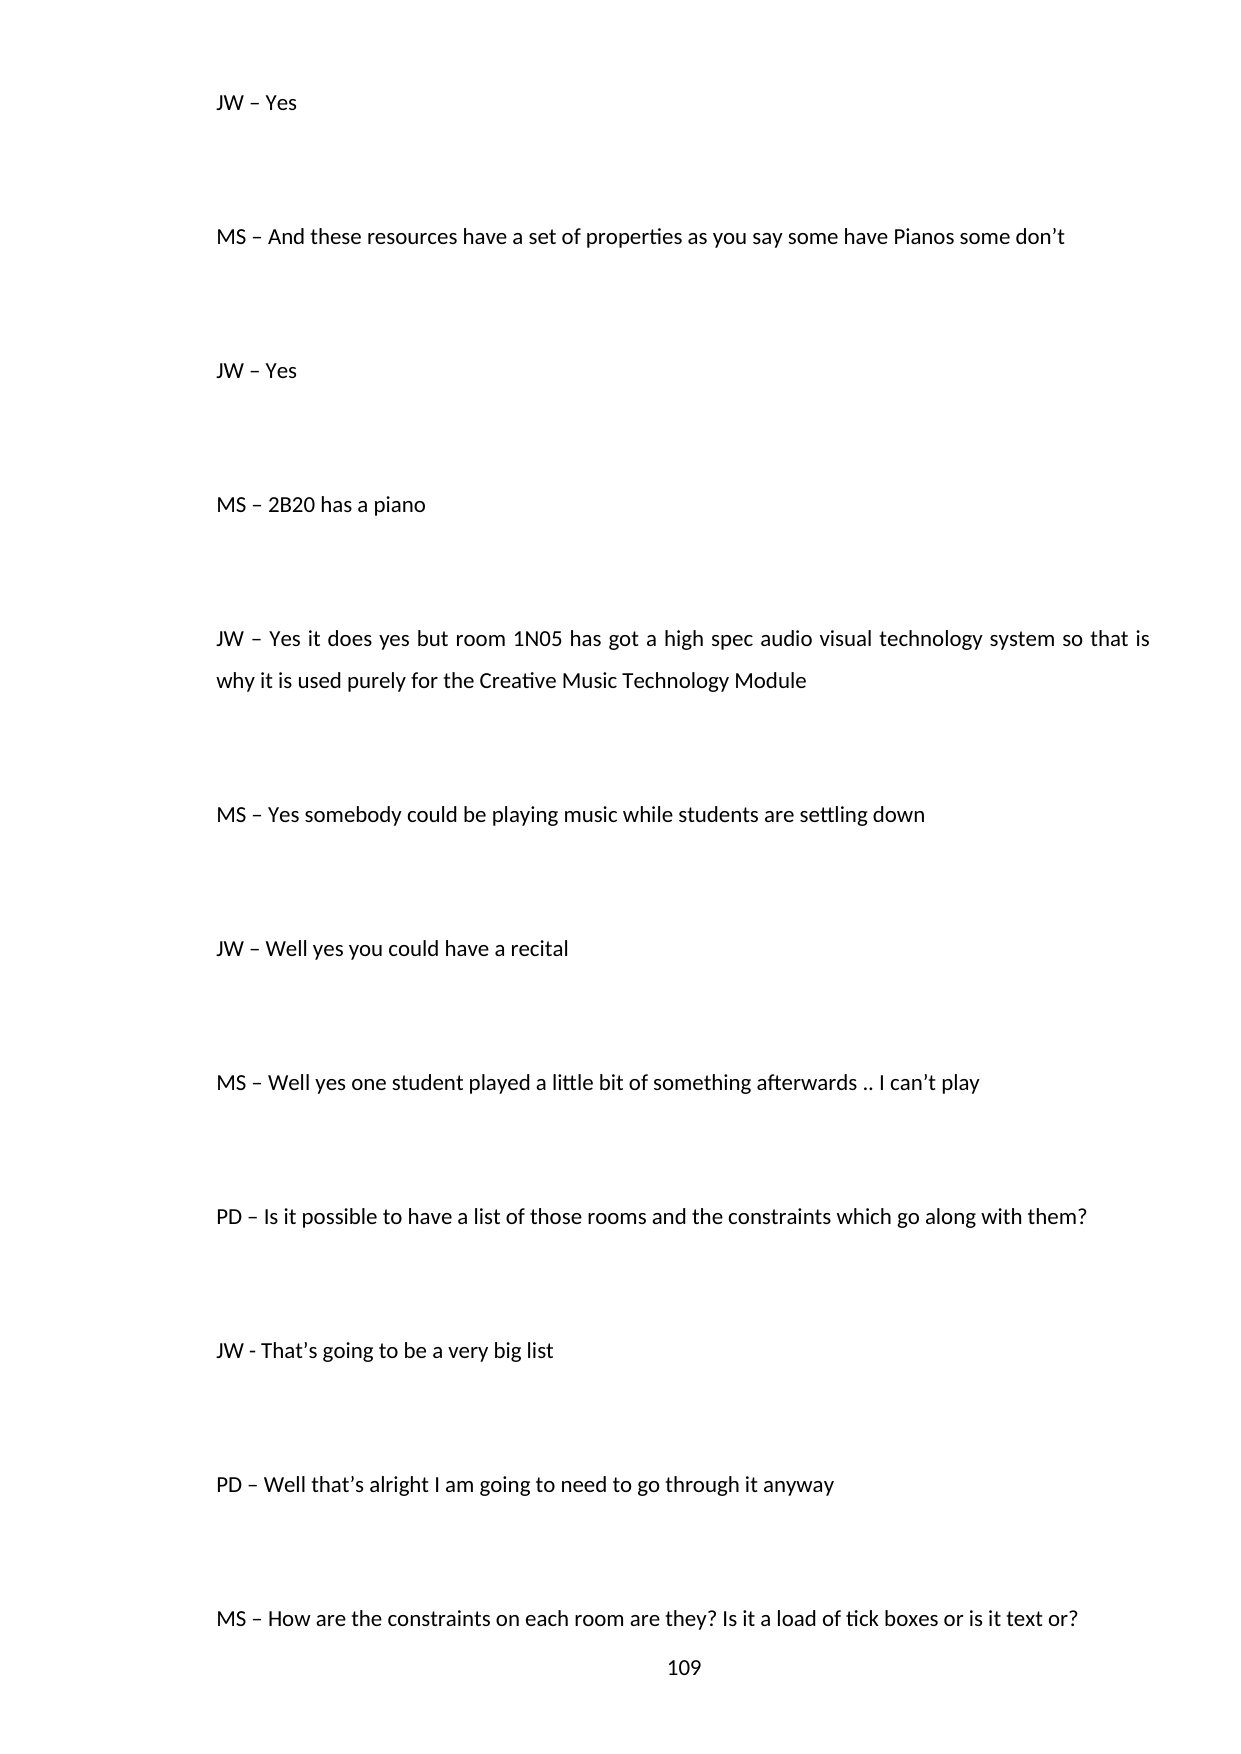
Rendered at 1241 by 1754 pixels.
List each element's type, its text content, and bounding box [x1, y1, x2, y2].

text MS – Yes somebody could be playing music while students are settling down [216, 800, 1152, 828]
text JW - That’s going to be a very big list [216, 1336, 1152, 1364]
text JW – Yes [216, 88, 1152, 117]
text MS – Well yes one student played a little bit of something afterwards .. I can’t play [216, 1068, 1152, 1096]
text JW – Yes it does yes but room 1N05 has got a high spec audio visual technology system so that is why it is used purely for the Creative Music Technology Module [216, 624, 1152, 694]
text PD – Is it possible to have a list of those rooms and the constraints which go along with them? [216, 1202, 1152, 1230]
text MS – How are the constraints on each room are they? Is it a load of tick boxes or is it text or? [216, 1604, 1152, 1632]
text JW – Well yes you could have a recital [216, 934, 1152, 962]
text MS – 2B20 has a piano [216, 490, 1152, 518]
text JW – Yes [216, 356, 1152, 384]
text PD – Well that’s alright I am going to need to go through it anyway [216, 1470, 1152, 1498]
text MS – And these resources have a set of properties as you say some have Pianos some don’t [216, 222, 1152, 251]
